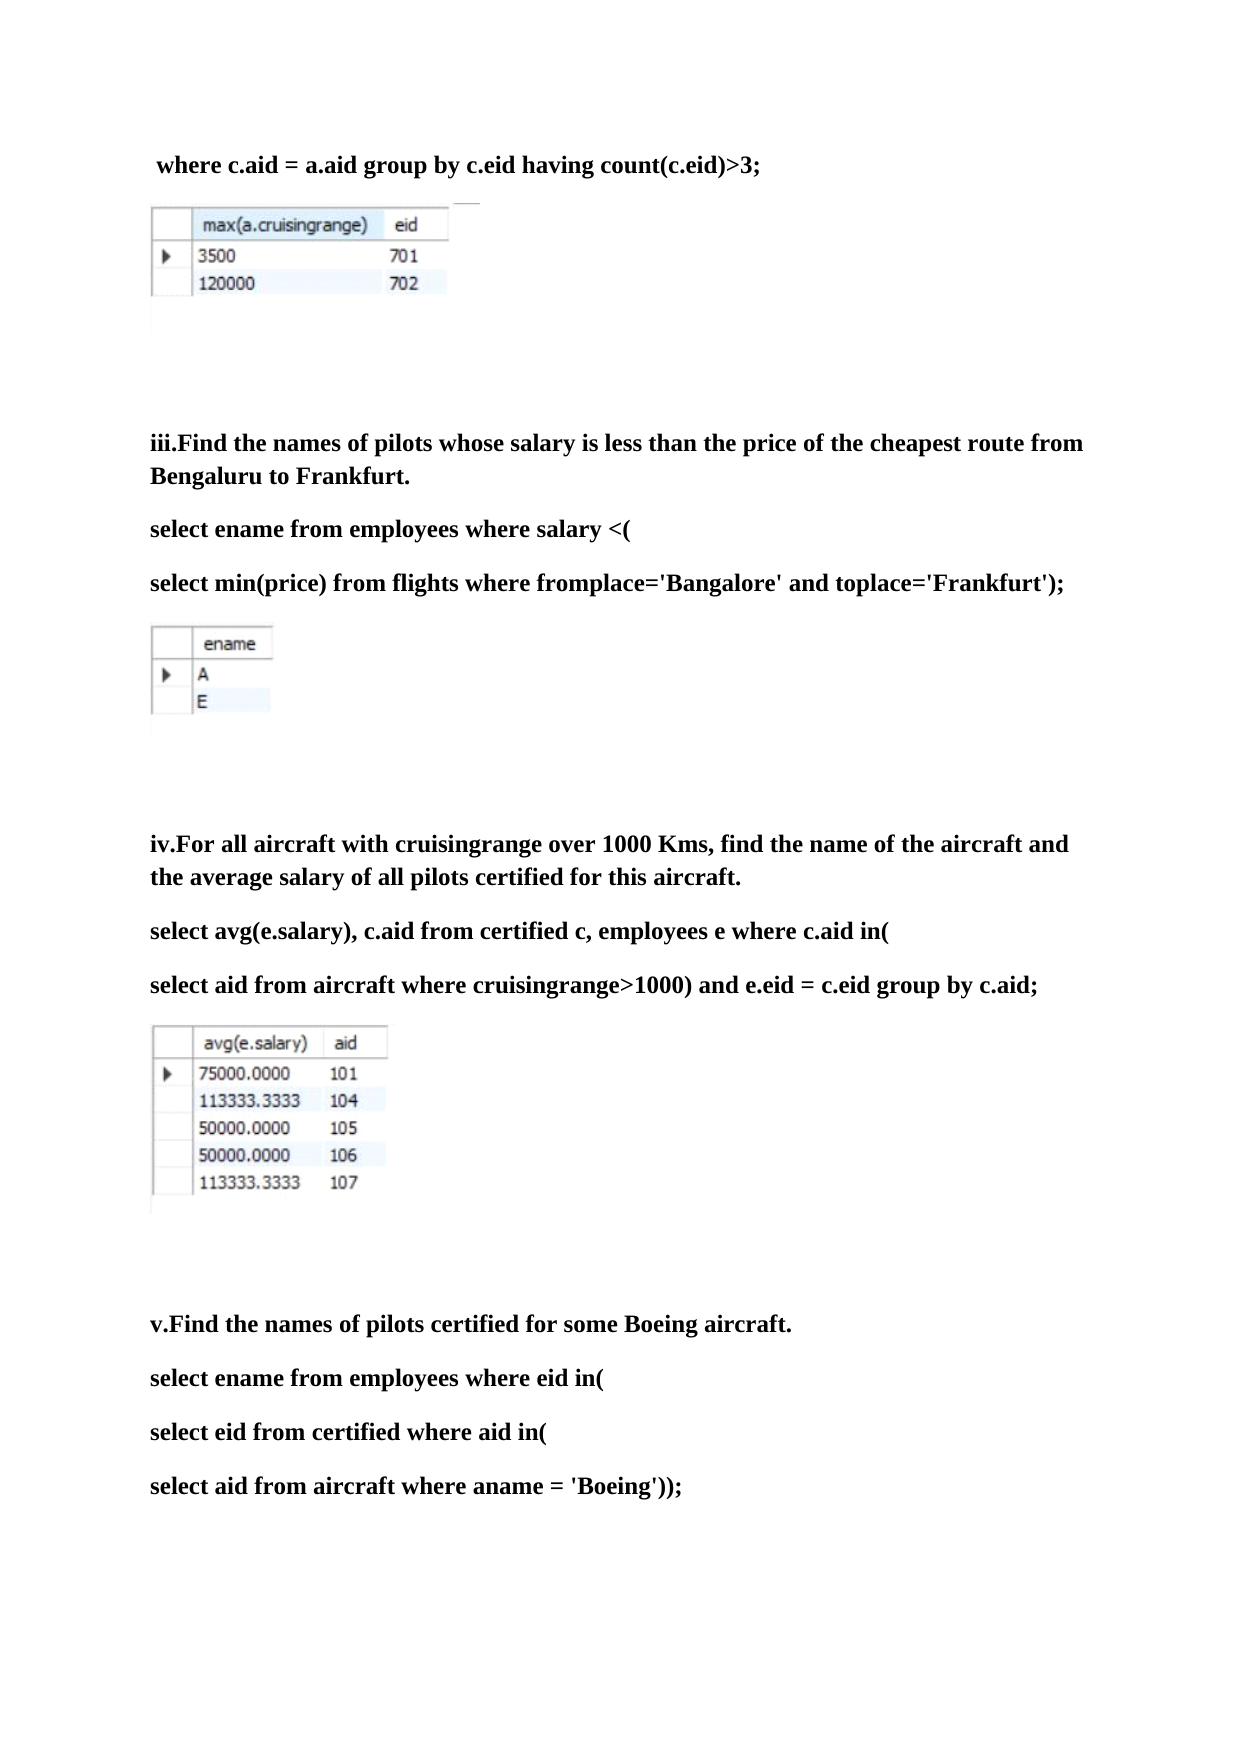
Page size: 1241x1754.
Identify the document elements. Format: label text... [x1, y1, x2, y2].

text select min(price) from flights where fromplace='Bangalore' and toplace='Frankfurt'); [150, 568, 1090, 597]
picture [150, 1024, 397, 1214]
text select aid from aircraft where aname = 'Boeing')); [150, 1471, 1090, 1500]
text v.Find the names of pilots certified for some Boeing aircraft. [150, 1309, 1090, 1338]
text select ename from employees where eid in( [150, 1363, 1090, 1392]
text where c.aid = a.aid group by c.eid having count(c.eid)>3; [150, 150, 1090, 179]
text select ename from employees where salary <( [150, 514, 1090, 543]
text select eid from certified where aid in( [150, 1417, 1090, 1446]
text select aid from aircraft where cruisingrange>1000) and e.eid = c.eid group by c.aid; [150, 970, 1090, 999]
text iv.For all aircraft with cruisingrange over 1000 Kms, find the name of the aircraft and the average salary of all pilots certified for this aircraft. [150, 829, 1090, 891]
picture [150, 203, 480, 333]
text iii.Find the names of pilots whose salary is less than the price of the cheapest route from Bengaluru to Frankfurt. [150, 428, 1090, 489]
text select avg(e.salary), c.aid from certified c, employees e where c.aid in( [150, 916, 1090, 945]
picture [150, 622, 275, 734]
